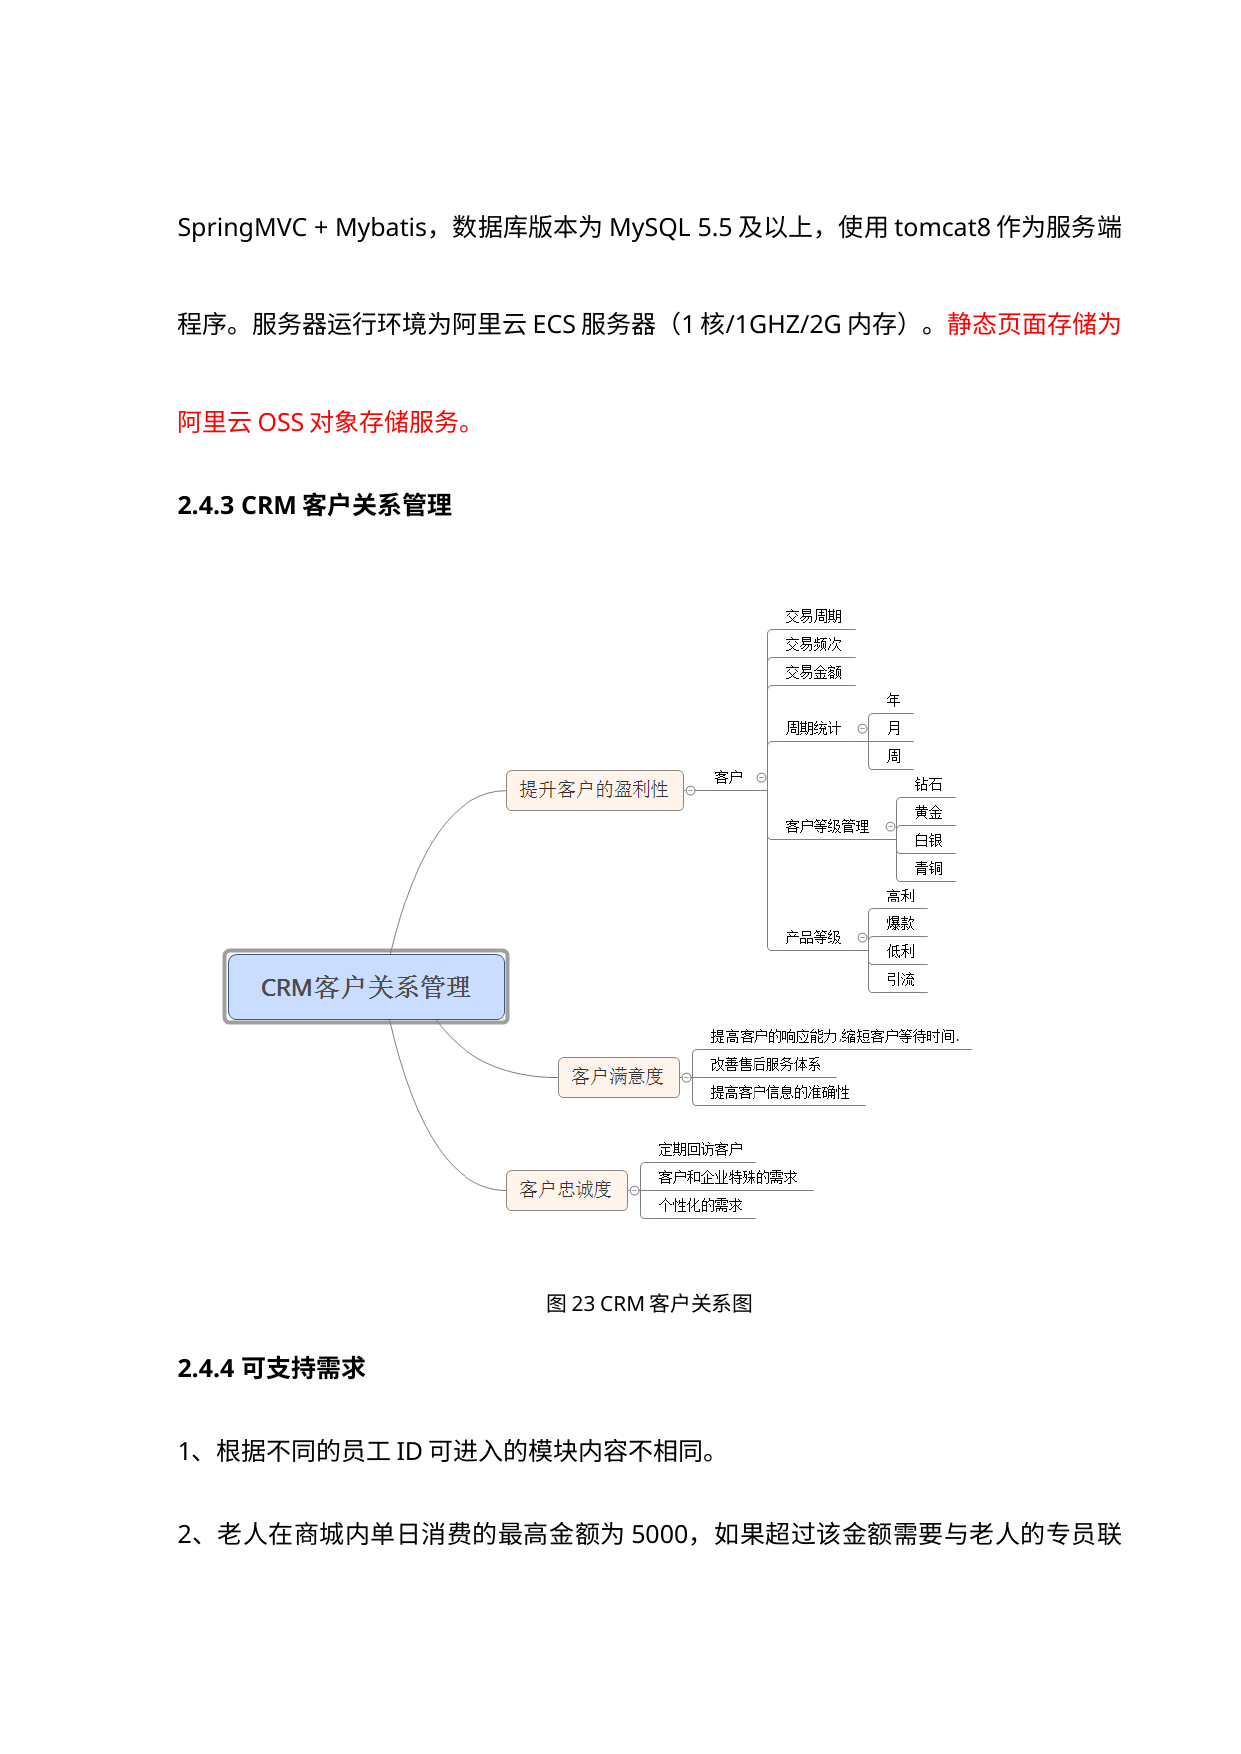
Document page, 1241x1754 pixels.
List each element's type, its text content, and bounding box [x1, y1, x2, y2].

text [177, 193, 1122, 453]
text 图 23 CRM客户关系图 [177, 1286, 1122, 1319]
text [177, 1500, 1122, 1565]
text 1、根据不同的员工ID可进入的模块内容不相同。 [177, 1417, 1122, 1482]
subtitle 2.4.3 CRM客户关系管理 [177, 471, 1122, 536]
picture [177, 554, 1043, 1249]
subtitle 2.4.4 可支持需求 [177, 1334, 1122, 1399]
